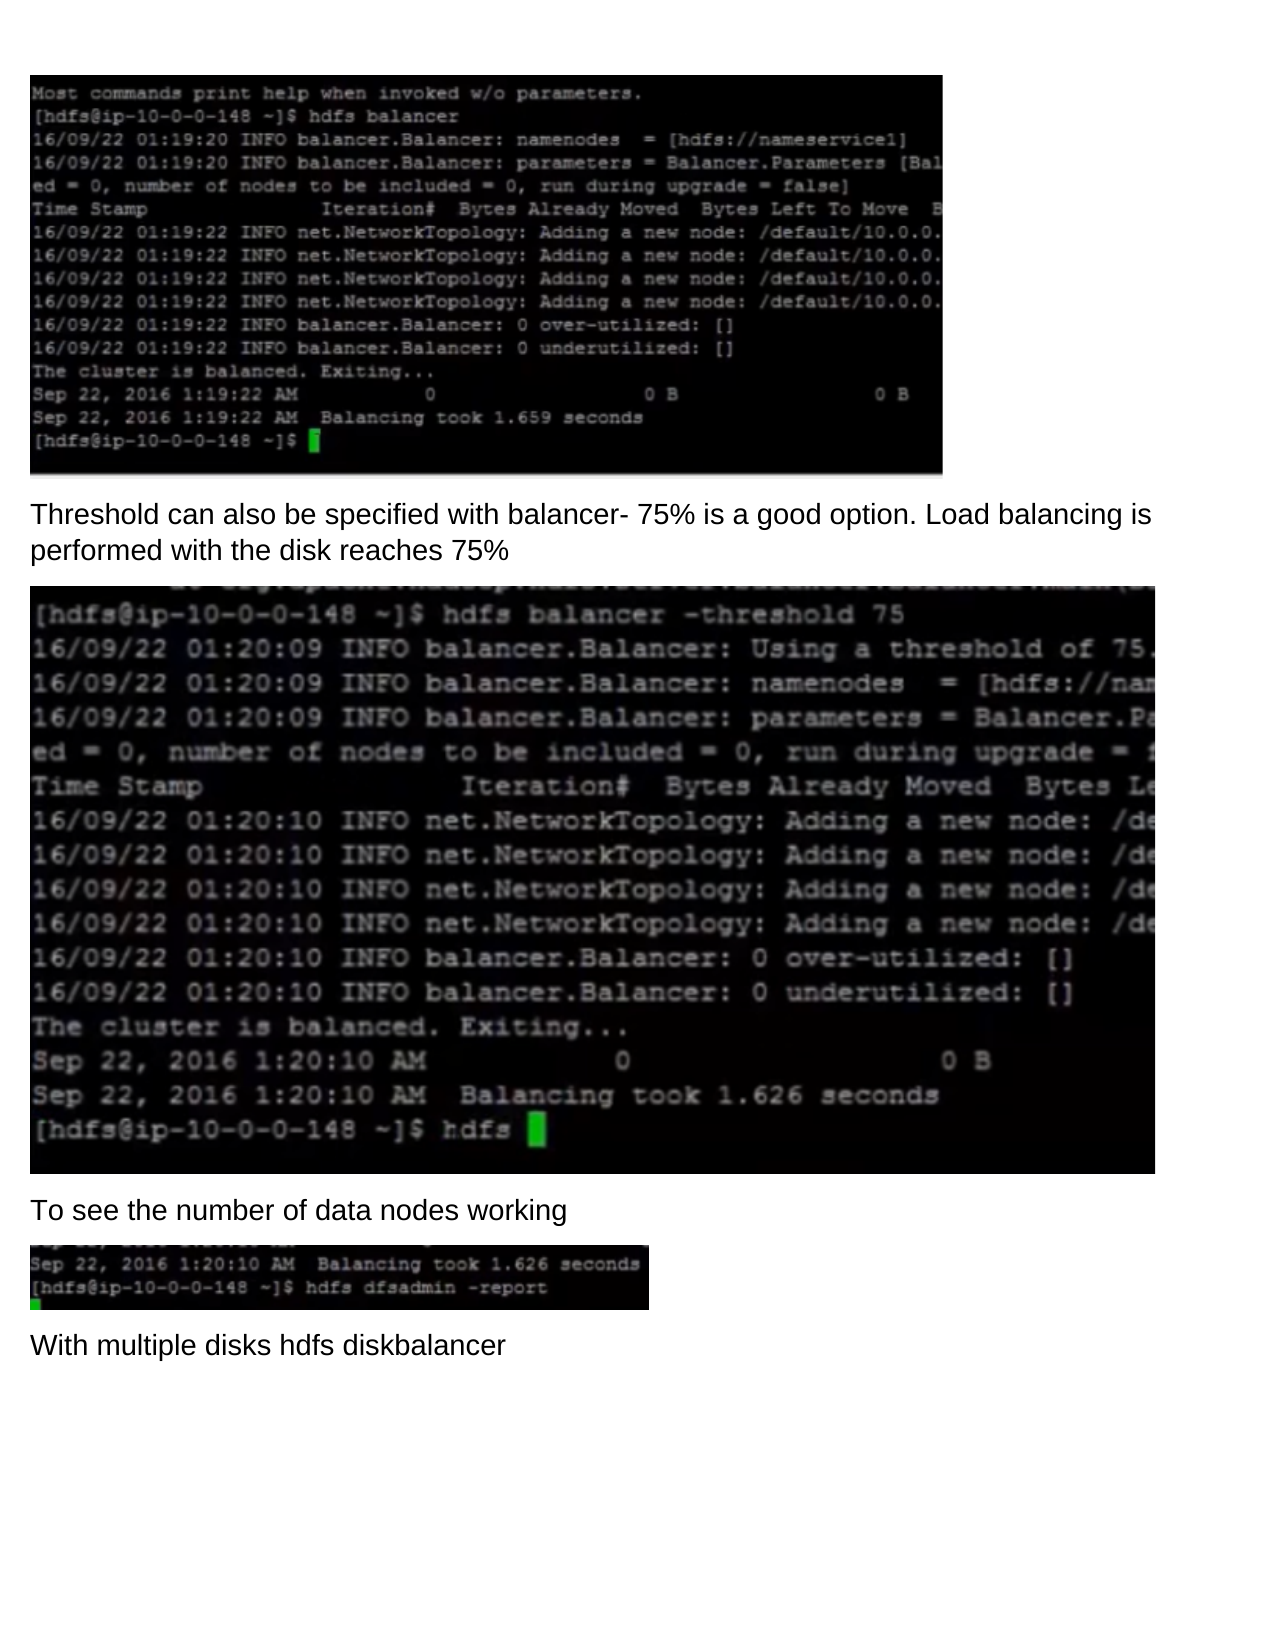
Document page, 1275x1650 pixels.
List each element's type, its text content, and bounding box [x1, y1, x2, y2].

picture [30, 586, 1155, 1174]
picture [30, 1245, 649, 1310]
text Threshold can also be specified with balancer- 75% is a good option. Load balancing is performed with the disk reaches 75% [30, 497, 1200, 567]
text To see the number of data nodes working [30, 1192, 1200, 1226]
picture [30, 75, 943, 479]
text With multiple disks hdfs diskbalancer [30, 1328, 1200, 1362]
